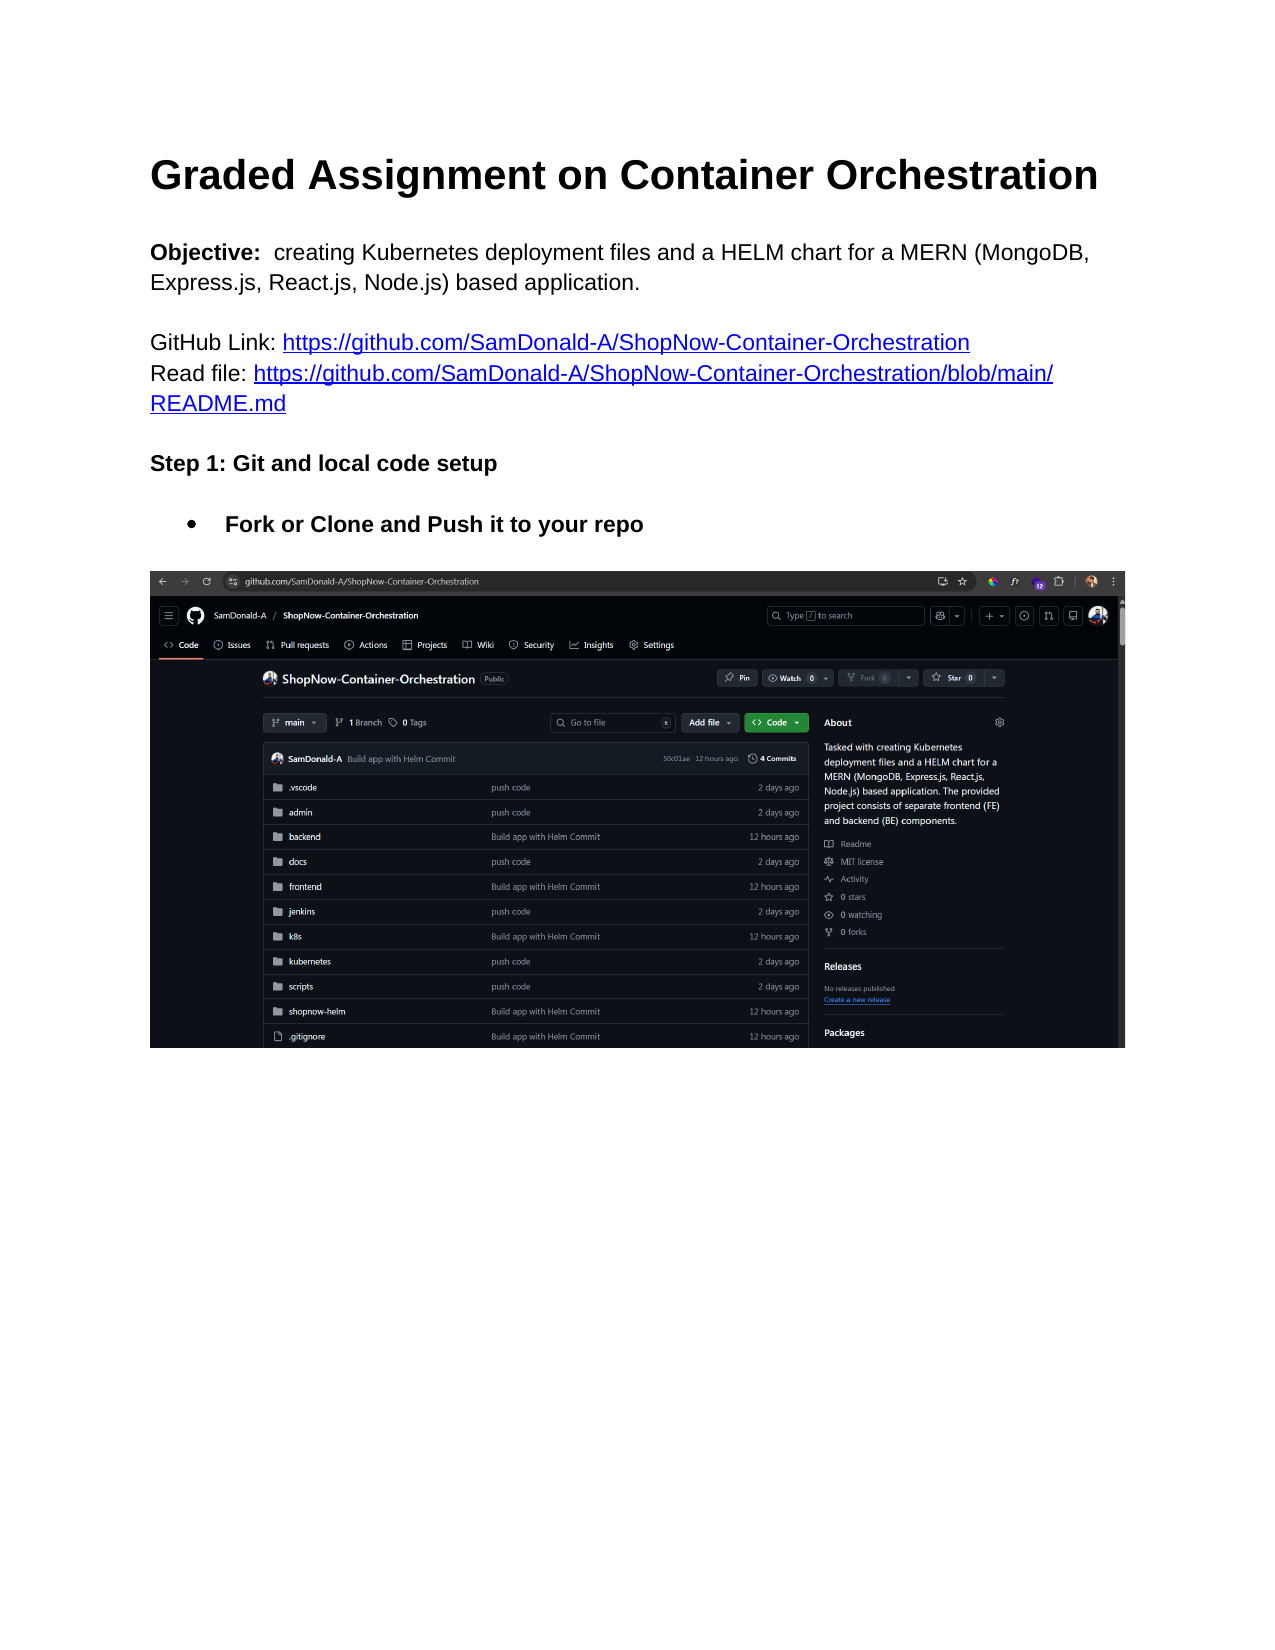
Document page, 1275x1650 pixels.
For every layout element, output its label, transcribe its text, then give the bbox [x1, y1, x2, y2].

picture [150, 571, 1125, 1048]
text Read file: https://github.com/SamDonald-A/ShopNow-Container-Orchestration/blob/main/README.md [150, 359, 1125, 416]
text Step 1: Git and local code setup [150, 420, 1125, 476]
text GitHub Link: https://github.com/SamDonald-A/ShopNow-Container-Orchestration [150, 329, 1125, 356]
text Graded Assignment on Container Orchestration [150, 150, 1125, 198]
list Fork or Clone and Push it to your repo [187, 511, 1125, 537]
text Objective: creating Kubernetes deployment files and a HELM chart for a MERN (MongoDB, Express.js, React.js, Node.js) based application. [150, 239, 1125, 295]
